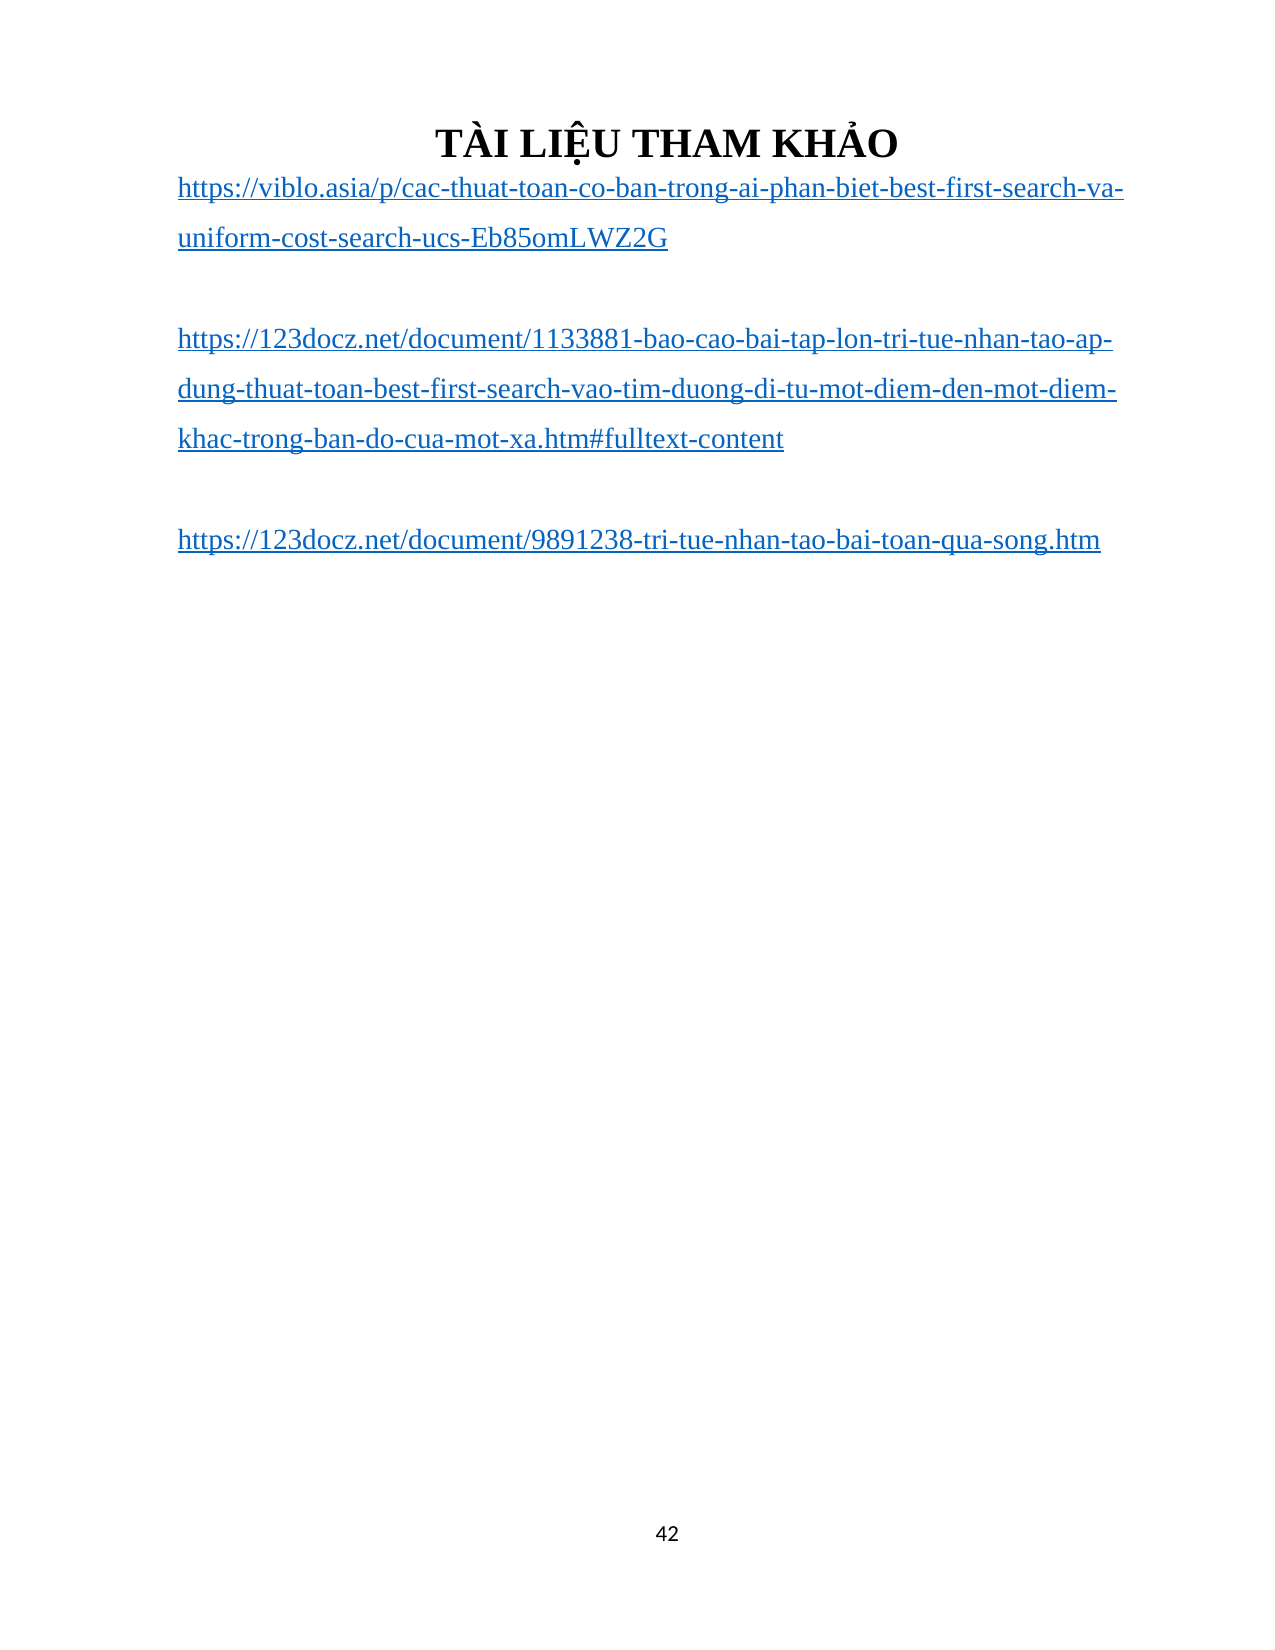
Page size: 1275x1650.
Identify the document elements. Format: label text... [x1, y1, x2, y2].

text https://123docz.net/document/1133881-bao-cao-bai-tap-lon-tri-tue-nhan-tao-ap-dung-thuat-toan-best-first-search-vao-tim-duong-di-tu-mot-diem-den-mot-diem-khac-trong-ban-do-cua-mot-xa.htm#fulltext-content [177, 321, 1157, 455]
text https://123docz.net/document/9891238-tri-tue-nhan-tao-bai-toan-qua-song.htm [177, 522, 1157, 556]
text https://viblo.asia/p/cac-thuat-toan-co-ban-trong-ai-phan-biet-best-first-search-va-uniform-cost-search-ucs-Eb85omLWZ2G [177, 170, 1157, 254]
subtitle TÀI LIỆU THAM KHẢO [177, 118, 1157, 166]
